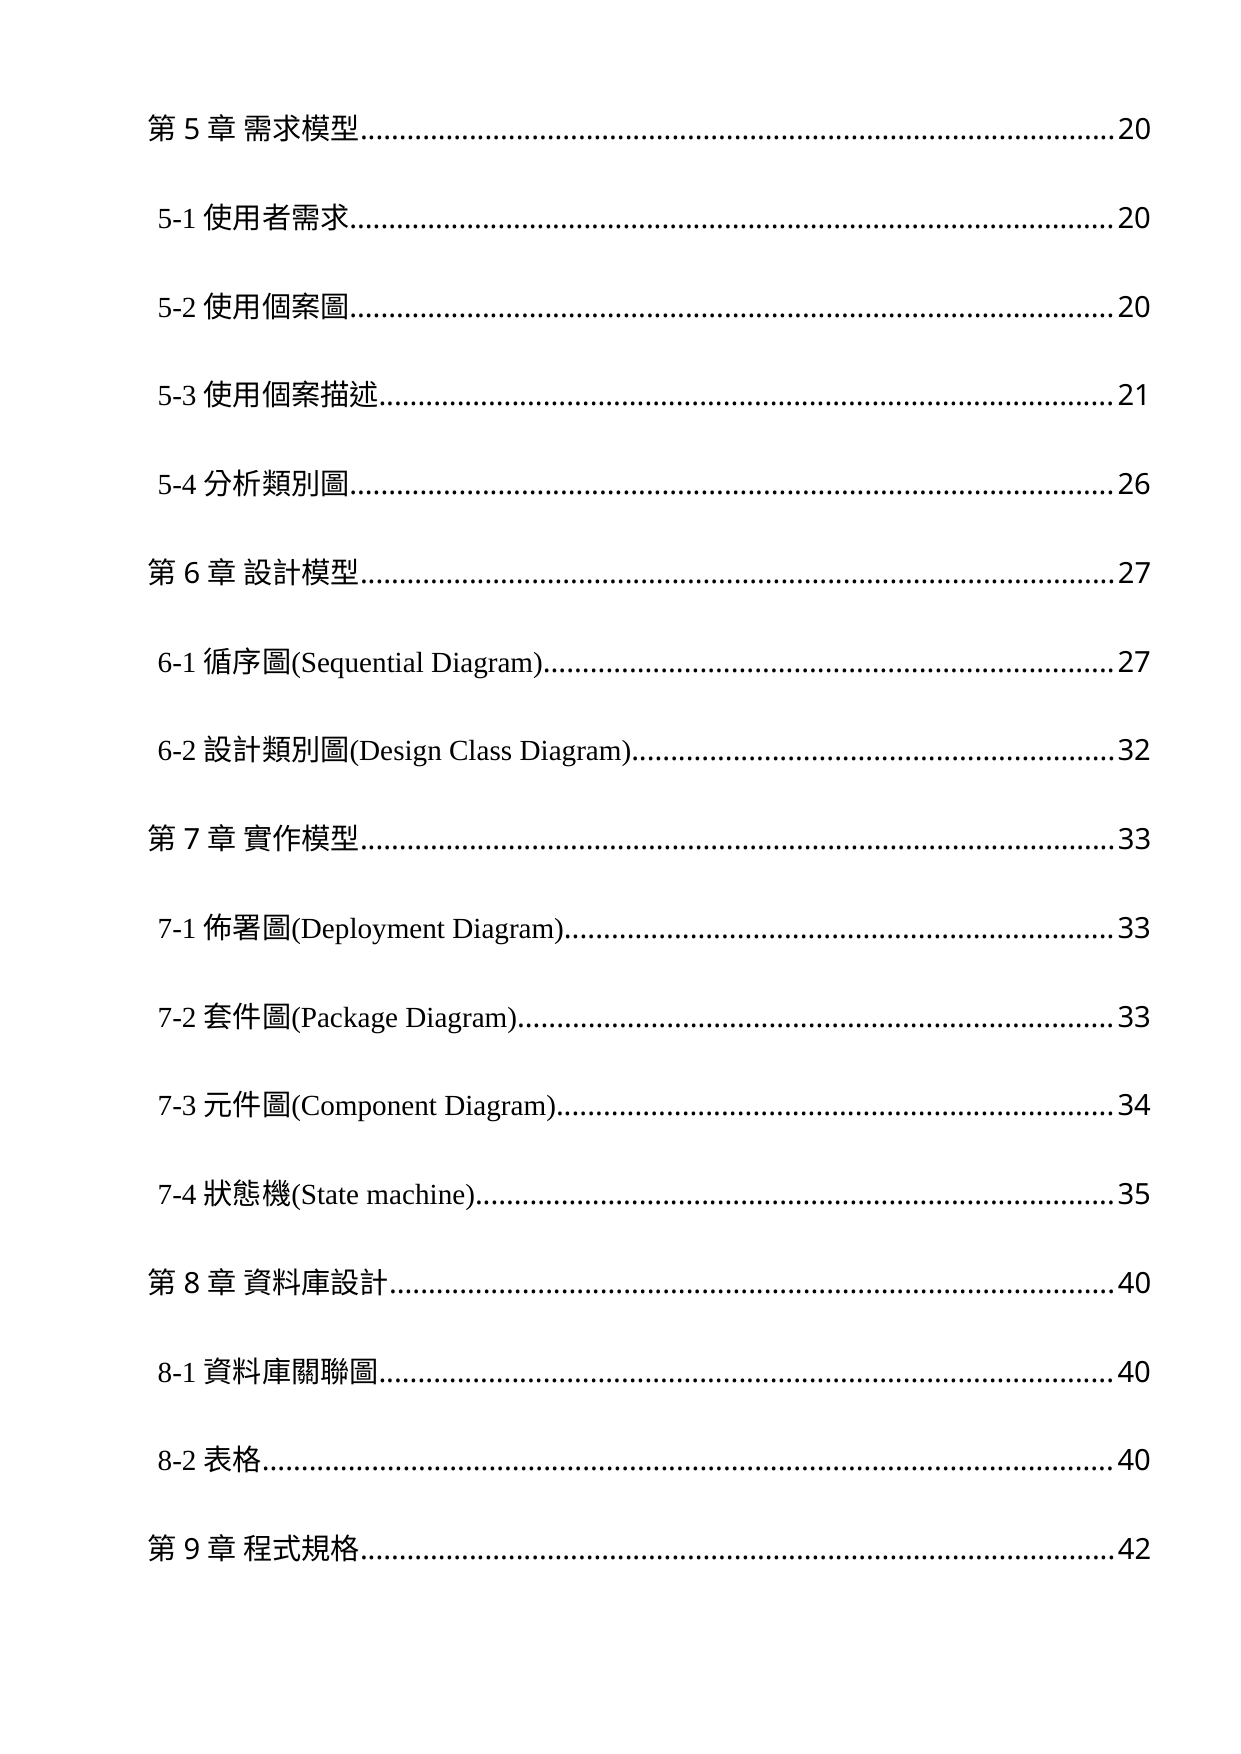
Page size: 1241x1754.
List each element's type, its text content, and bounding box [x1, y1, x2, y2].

text 第 9 章 程式規格 42 [89, 1509, 1152, 1584]
text 第 7 章 實作模型 33 [89, 799, 1152, 874]
text 7-2 套件圖(Package Diagram) 33 [112, 977, 1152, 1052]
text 8-2 表格 40 [112, 1421, 1152, 1496]
text 7-1 佈署圖(Deployment Diagram) 33 [112, 888, 1152, 963]
text 6-2 設計類別圖(Design Class Diagram) 32 [112, 711, 1152, 786]
text 5-1 使用者需求 20 [112, 178, 1152, 253]
text 8-1 資料庫關聯圖 40 [112, 1332, 1152, 1407]
text 5-3 使用個案描述 21 [112, 356, 1152, 431]
text 5-4 分析類別圖 26 [112, 444, 1152, 519]
text 第 5 章 需求模型 20 [89, 89, 1152, 164]
text 7-4 狀態機(State machine) 35 [112, 1154, 1152, 1229]
text 第 8 章 資料庫設計 40 [89, 1243, 1152, 1318]
text 7-3 元件圖(Component Diagram) 34 [112, 1066, 1152, 1141]
text 5-2 使用個案圖 20 [112, 267, 1152, 342]
text 6-1 循序圖(Sequential Diagram) 27 [112, 622, 1152, 697]
text 第 6 章 設計模型 27 [89, 533, 1152, 608]
